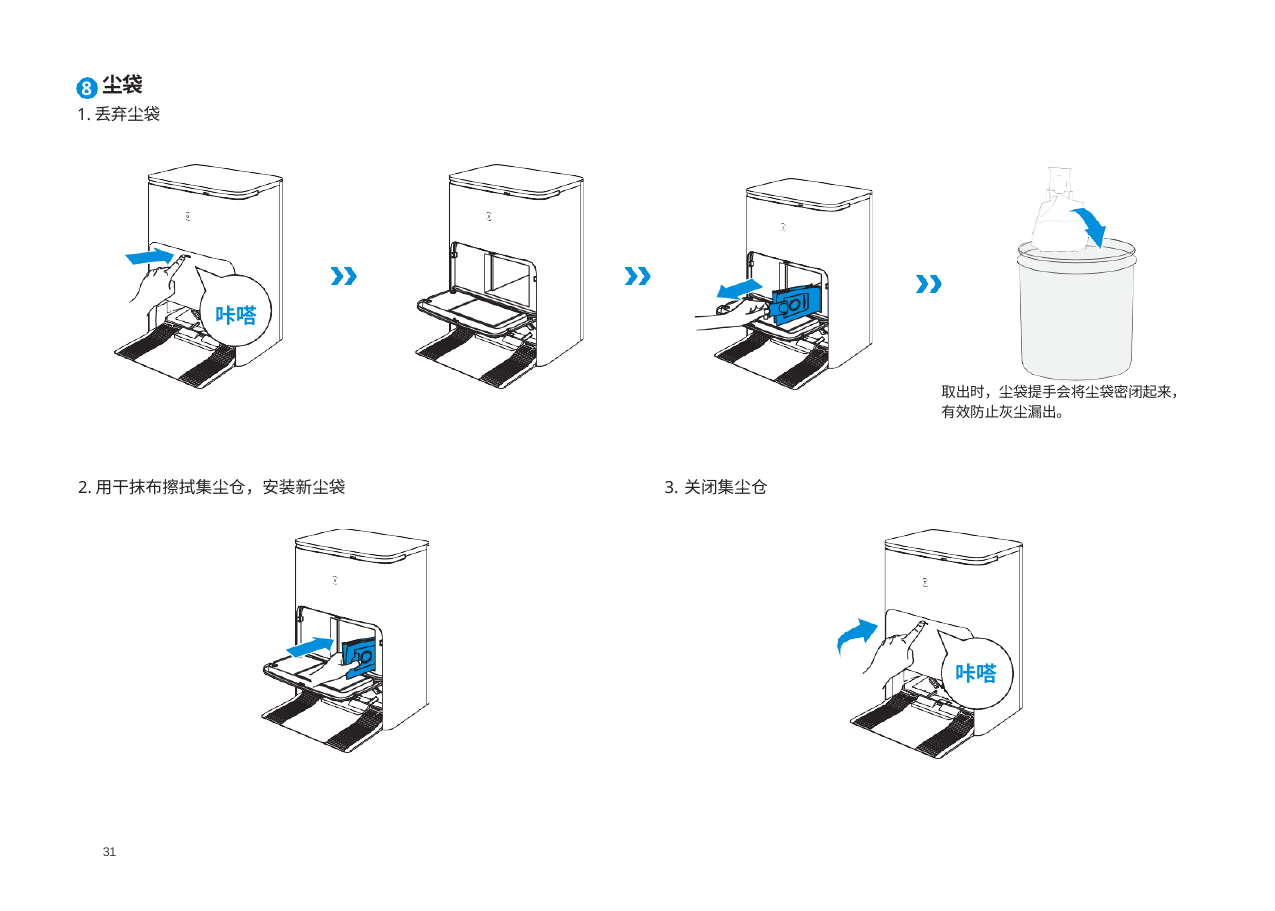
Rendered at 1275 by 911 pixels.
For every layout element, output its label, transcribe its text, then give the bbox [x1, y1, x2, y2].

picture [1017, 167, 1137, 279]
subtitle 尘袋 [102, 68, 876, 99]
picture [624, 267, 651, 285]
text 取出时，尘袋提手会将尘袋密闭起来，有效防止灰尘漏出。 [941, 279, 1198, 421]
list 用干抹布擦拭集尘仓，安装新尘袋 3. 关闭集尘仓 [78, 474, 1219, 498]
picture [837, 529, 1023, 759]
picture [694, 178, 873, 390]
picture [916, 275, 942, 293]
picture [114, 164, 283, 389]
picture [261, 529, 430, 753]
picture [415, 164, 584, 389]
list 丢弃尘袋 [77, 101, 876, 125]
picture [331, 267, 357, 285]
picture [76, 77, 98, 99]
